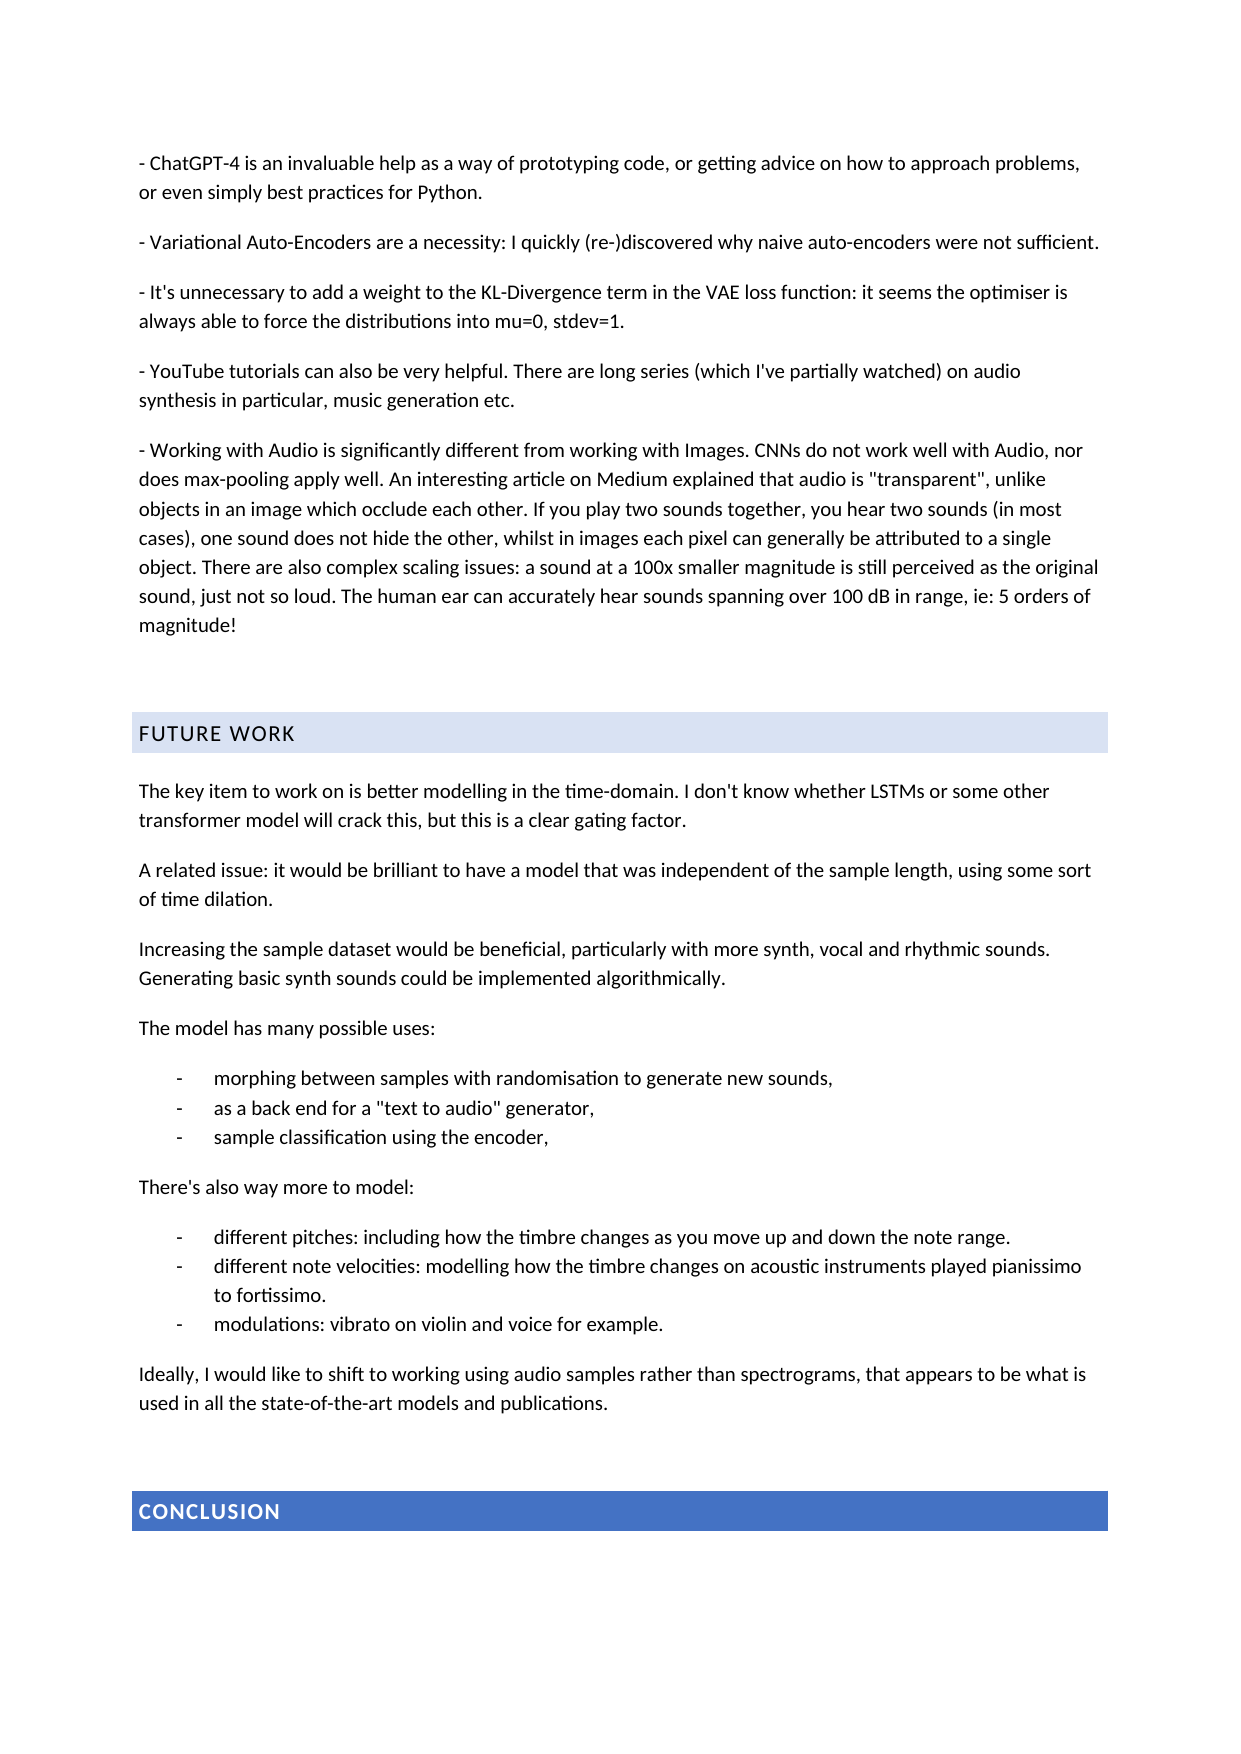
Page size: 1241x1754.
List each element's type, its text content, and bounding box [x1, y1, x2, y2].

text - ChatGPT-4 is an invaluable help as a way of prototyping code, or getting advice on how to approach problems, or even simply best practices for Python. [139, 150, 1101, 204]
list morphing between samples with randomisation to generate new sounds, [176, 1066, 1101, 1091]
text - Variational Auto-Encoders are a necessity: I quickly (re-)discovered why naive auto-encoders were not sufficient. [139, 229, 1101, 254]
text - YouTube tutorials can also be very helpful. There are long series (which I've partially watched) on audio synthesis in particular, music generation etc. [139, 358, 1101, 413]
text - Working with Audio is significantly different from working with Images. CNNs do not work well with Audio, nor does max-pooling apply well. An interesting article on Medium explained that audio is "transparent", unlike objects in an image which occlude each other. If you play two sounds together, you hear two sounds (in most cases), one sound does not hide the other, whilst in images each pixel can generally be attributed to a single object. There are also complex scaling issues: a sound at a 100x smaller magnitude is still perceived as the original sound, just not so loud. The human ear can accurately hear sounds spanning over 100 dB in range, ie: 5 orders of magnitude! [139, 437, 1101, 638]
text The model has many possible uses: [139, 1016, 1101, 1041]
subtitle Conclusion [139, 1497, 1101, 1525]
list different note velocities: modelling how the timbre changes on acoustic instruments played pianissimo to fortissimo. [176, 1253, 1101, 1308]
list sample classification using the encoder, [176, 1124, 1101, 1149]
text There's also way more to model: [139, 1174, 1101, 1199]
list as a back end for a "text to audio" generator, [176, 1095, 1101, 1120]
text Increasing the sample dataset would be beneficial, particularly with more synth, vocal and rhythmic sounds. Generating basic synth sounds could be implemented algorithmically. [139, 936, 1101, 991]
subtitle Future work [139, 719, 1101, 747]
text The key item to work on is better modelling in the time-domain. I don't know whether LSTMs or some other transformer model will crack this, but this is a clear gating factor. [139, 778, 1101, 833]
list different pitches: including how the timbre changes as you move up and down the note range. [176, 1224, 1101, 1249]
text A related issue: it would be brilliant to have a model that was independent of the sample length, using some sort of time dilation. [139, 857, 1101, 912]
list modulations: vibrato on violin and voice for example. [176, 1311, 1101, 1337]
text Ideally, I would like to shift to working using audio samples rather than spectrograms, that appears to be what is used in all the state-of-the-art models and publications. [139, 1361, 1101, 1416]
text - It's unnecessary to add a weight to the KL-Divergence term in the VAE loss function: it seems the optimiser is always able to force the distributions into mu=0, stdev=1. [139, 279, 1101, 334]
